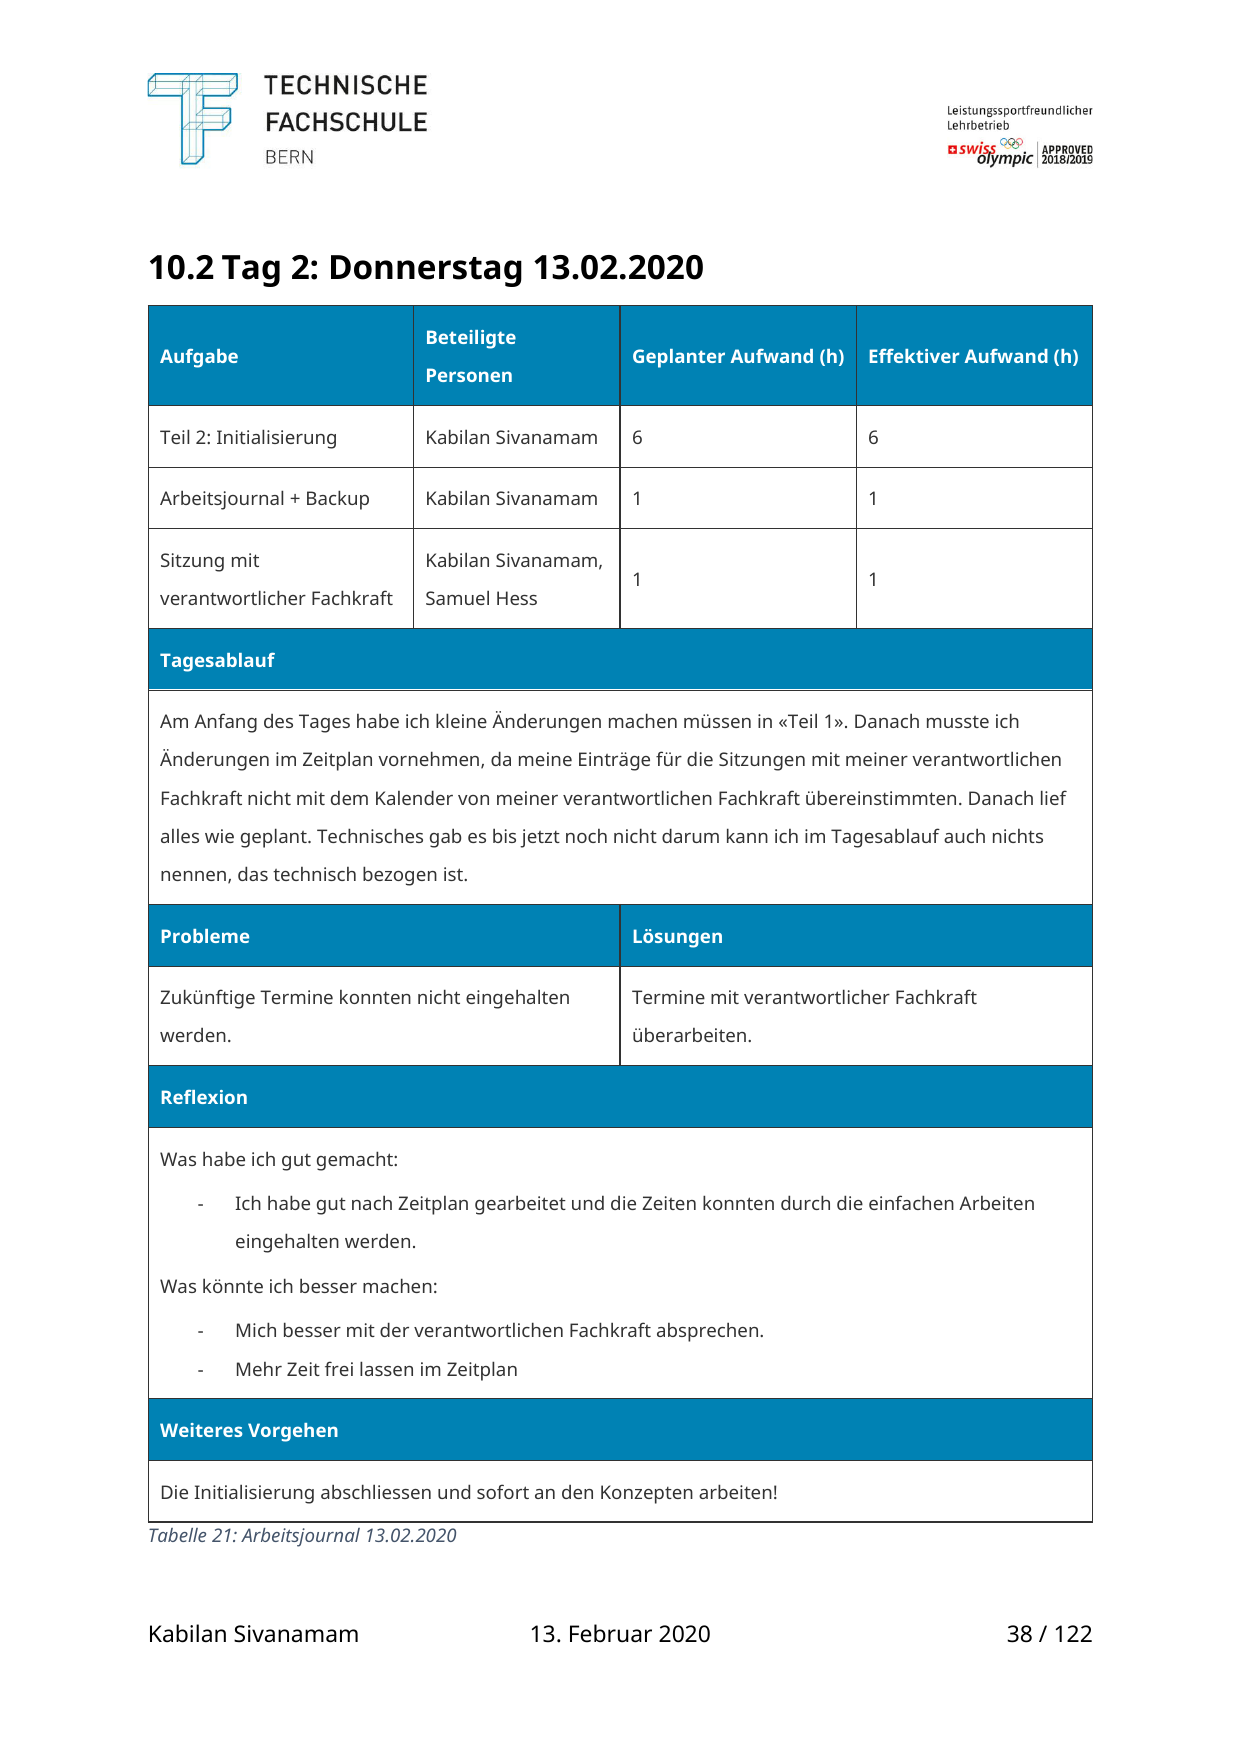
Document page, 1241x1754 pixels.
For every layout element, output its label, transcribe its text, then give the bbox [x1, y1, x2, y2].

table_cell Weiteres Vorgehen [149, 1399, 1092, 1460]
table_cell 6 [621, 406, 856, 467]
text Tabelle 21: Arbeitsjournal 13.02.2020 [148, 1523, 1093, 1548]
table_cell Was habe ich gut gemacht: Ich habe gut nach Zeitplan gearbeitet und die Zeiten konnten durch die einfachen Arbeiten eingehalten werden. Was könnte ich besser machen: Mich besser mit der verantwortlichen Fachkraft absprechen. Mehr Zeit frei lassen im Zeitplan [149, 1128, 1092, 1398]
table_cell Kabilan Sivanamam [414, 406, 619, 467]
table_header Geplanter Aufwand (h) [621, 306, 856, 405]
table_cell Tagesablauf [149, 629, 1092, 689]
table_cell Termine mit verantwortlicher Fachkraft überarbeiten. [621, 967, 1092, 1065]
table_cell 1 [621, 468, 856, 528]
table_cell 1 [857, 468, 1092, 528]
table_cell Probleme [149, 905, 619, 966]
table_cell Lösungen [621, 905, 1092, 966]
table_cell Kabilan Sivanamam [414, 468, 619, 528]
table_cell Teil 2: Initialisierung [149, 406, 413, 467]
subtitle Tag 2: Donnerstag 13.02.2020 [148, 244, 1093, 289]
table_header Beteiligte Personen [414, 306, 619, 405]
table_cell 1 [857, 529, 1092, 628]
table_cell Reflexion [149, 1066, 1092, 1127]
table_cell Am Anfang des Tages habe ich kleine Änderungen machen müssen in «Teil 1». Danach musste ich Änderungen im Zeitplan vornehmen, da meine Einträge für die Sitzungen mit meiner verantwortlichen Fachkraft nicht mit dem Kalender von meiner verantwortlichen Fachkraft übereinstimmten. Danach lief alles wie geplant. Technisches gab es bis jetzt noch nicht darum kann ich im Tagesablauf auch nichts nennen, das technisch bezogen ist. [149, 691, 1092, 904]
table_cell 1 [621, 529, 856, 628]
table_cell Sitzung mit verantwortlicher Fachkraft [149, 529, 413, 628]
table_cell Kabilan Sivanamam, Samuel Hess [414, 529, 619, 628]
table_cell Die Initialisierung abschliessen und sofort an den Konzepten arbeiten! [149, 1461, 1092, 1521]
table_header Aufgabe [149, 306, 413, 405]
table_cell 6 [857, 406, 1092, 467]
picture [147, 73, 1093, 196]
table_cell Arbeitsjournal + Backup [149, 468, 413, 528]
table_cell Zukünftige Termine konnten nicht eingehalten werden. [149, 967, 619, 1065]
table_header Effektiver Aufwand (h) [857, 306, 1092, 405]
